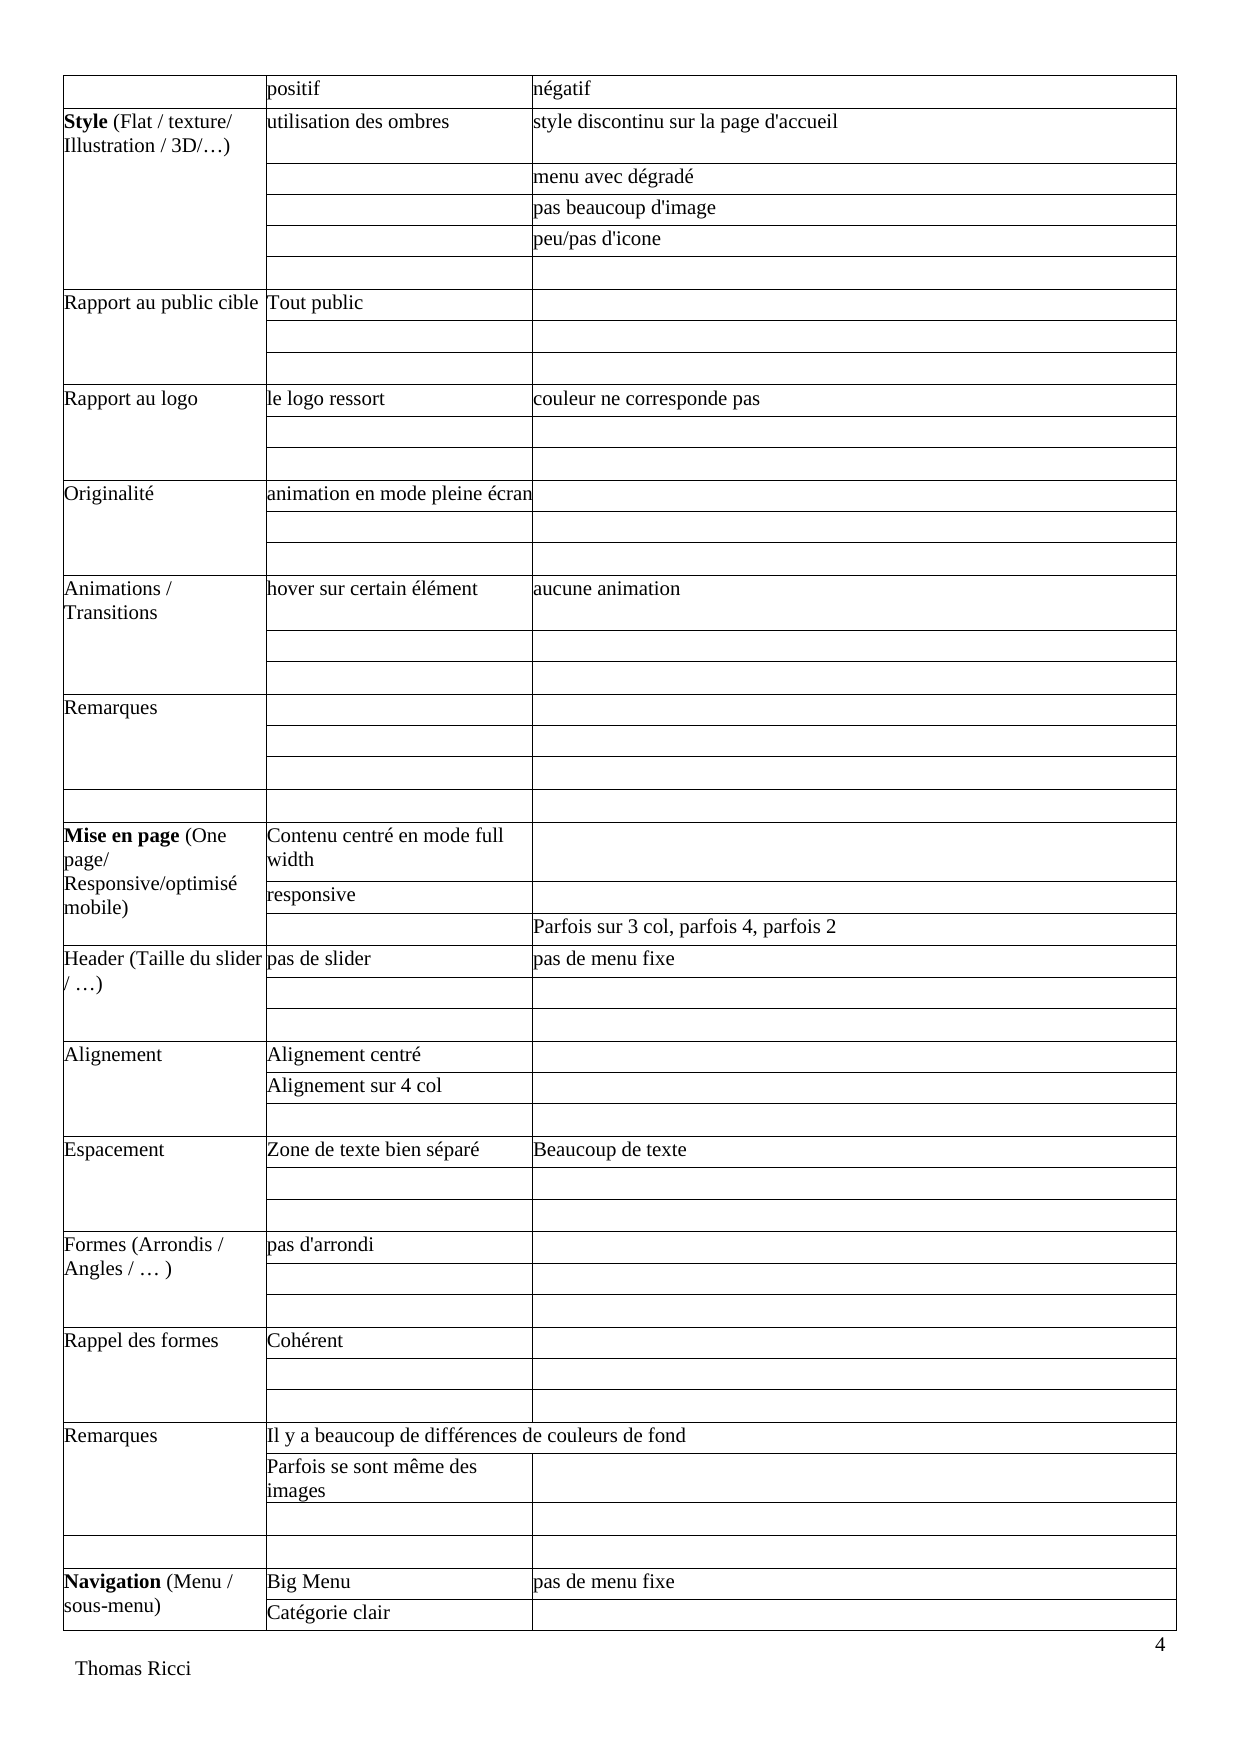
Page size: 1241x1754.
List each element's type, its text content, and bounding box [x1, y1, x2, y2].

table_cell [533, 1359, 1176, 1389]
table_cell [267, 1009, 532, 1041]
table_cell [64, 790, 266, 822]
table_cell Contenu centré en mode full width [267, 823, 532, 881]
table_cell aucune animation [533, 576, 1176, 630]
table_cell [533, 417, 1176, 447]
table_cell [267, 1200, 532, 1231]
table_cell [533, 543, 1176, 575]
table_cell [533, 290, 1176, 320]
table_cell [533, 1454, 1176, 1502]
table_cell [533, 321, 1176, 352]
table_cell [533, 1328, 1176, 1358]
table_cell Big Menu [267, 1569, 532, 1599]
table_cell [267, 448, 532, 480]
table_cell [267, 631, 532, 661]
table_cell [267, 512, 532, 542]
table_cell Remarques [64, 695, 266, 789]
table_cell Style (Flat / texture/ Illustration / 3D/…) [64, 109, 266, 289]
table_cell Il y a beaucoup de différences de couleurs de fond [267, 1423, 1176, 1453]
table_cell [533, 1232, 1176, 1262]
table_cell [267, 417, 532, 447]
table_cell Mise en page (One page/ Responsive/optimisé mobile) [64, 823, 266, 945]
table_cell animation en mode pleine écran [267, 481, 532, 511]
table_cell Parfois sur 3 col, parfois 4, parfois 2 [533, 914, 1176, 945]
table_cell [267, 353, 532, 384]
table_cell [533, 1042, 1176, 1072]
table_cell [533, 1390, 1176, 1422]
table_cell [267, 1104, 532, 1136]
table_cell [533, 353, 1176, 384]
table_cell [533, 512, 1176, 542]
table_cell Alignement [64, 1042, 266, 1136]
table_cell [533, 662, 1176, 694]
table_cell couleur ne corresponde pas [533, 385, 1176, 416]
table_cell pas de menu fixe [533, 1569, 1176, 1599]
table_cell [533, 695, 1176, 725]
table_cell Zone de texte bien séparé [267, 1137, 532, 1167]
table_cell Cohérent [267, 1328, 532, 1358]
table_cell le logo ressort [267, 385, 532, 416]
table_cell [533, 1264, 1176, 1294]
table_cell [267, 1536, 532, 1568]
table_cell Animations / Transitions [64, 576, 266, 694]
table_cell [64, 1536, 266, 1568]
table_cell Tout public [267, 290, 532, 320]
table_cell Alignement centré [267, 1042, 532, 1072]
table_cell [533, 1503, 1176, 1535]
table_cell [533, 1009, 1176, 1041]
table_cell pas beaucoup d'image [533, 195, 1176, 225]
table_cell pas de slider [267, 946, 532, 977]
table_cell [267, 662, 532, 694]
table_cell Rappel des formes [64, 1328, 266, 1422]
table_cell [267, 257, 532, 289]
table_cell utilisation des ombres [267, 109, 532, 162]
table_header positif [267, 76, 532, 108]
table_cell [533, 1104, 1176, 1136]
table_cell [533, 448, 1176, 480]
table_cell [533, 1200, 1176, 1231]
table_cell [267, 195, 532, 225]
table_cell Catégorie clair [267, 1600, 532, 1630]
table_cell [533, 823, 1176, 881]
table_cell pas de menu fixe [533, 946, 1176, 977]
table_cell responsive [267, 882, 532, 912]
table_header négatif [533, 76, 1176, 108]
table_cell menu avec dégradé [533, 164, 1176, 194]
table_cell Navigation (Menu / sous-menu) [64, 1569, 266, 1630]
table_cell hover sur certain élément [267, 576, 532, 630]
table_cell [267, 914, 532, 945]
table_cell [267, 790, 532, 822]
table_cell [267, 695, 532, 725]
table_cell [533, 631, 1176, 661]
table_cell Espacement [64, 1137, 266, 1231]
table_cell [267, 1264, 532, 1294]
table_cell [533, 1600, 1176, 1630]
table_cell [267, 1503, 532, 1535]
table_cell [533, 1295, 1176, 1327]
table_cell [267, 164, 532, 194]
table_cell [267, 757, 532, 789]
table_cell Originalité [64, 481, 266, 575]
table_cell Formes (Arrondis / Angles / … ) [64, 1232, 266, 1327]
table_cell [267, 321, 532, 352]
table_cell [533, 790, 1176, 822]
table_cell [533, 726, 1176, 756]
table_cell [267, 978, 532, 1008]
table_cell [533, 481, 1176, 511]
table_cell Rapport au logo [64, 385, 266, 480]
table_cell pas d'arrondi [267, 1232, 532, 1262]
table_cell Rapport au public cible [64, 290, 266, 384]
table_cell [267, 1359, 532, 1389]
table_cell [533, 978, 1176, 1008]
table_cell [267, 543, 532, 575]
table_cell Remarques [64, 1423, 266, 1535]
table_header [64, 76, 266, 108]
table_cell style discontinu sur la page d'accueil [533, 109, 1176, 162]
table_cell [533, 882, 1176, 912]
table_cell Header (Taille du slider / …) [64, 946, 266, 1041]
table_cell [267, 726, 532, 756]
table_cell [533, 1536, 1176, 1568]
table_cell [267, 226, 532, 256]
table_cell [267, 1295, 532, 1327]
table_cell Alignement sur 4 col [267, 1073, 532, 1103]
table_cell [533, 757, 1176, 789]
table_cell Beaucoup de texte [533, 1137, 1176, 1167]
table_cell [267, 1168, 532, 1198]
table_cell peu/pas d'icone [533, 226, 1176, 256]
table_cell [267, 1390, 532, 1422]
table_cell Parfois se sont même des images [267, 1454, 532, 1502]
table_cell [533, 1168, 1176, 1198]
table_cell [533, 1073, 1176, 1103]
table_cell [533, 257, 1176, 289]
